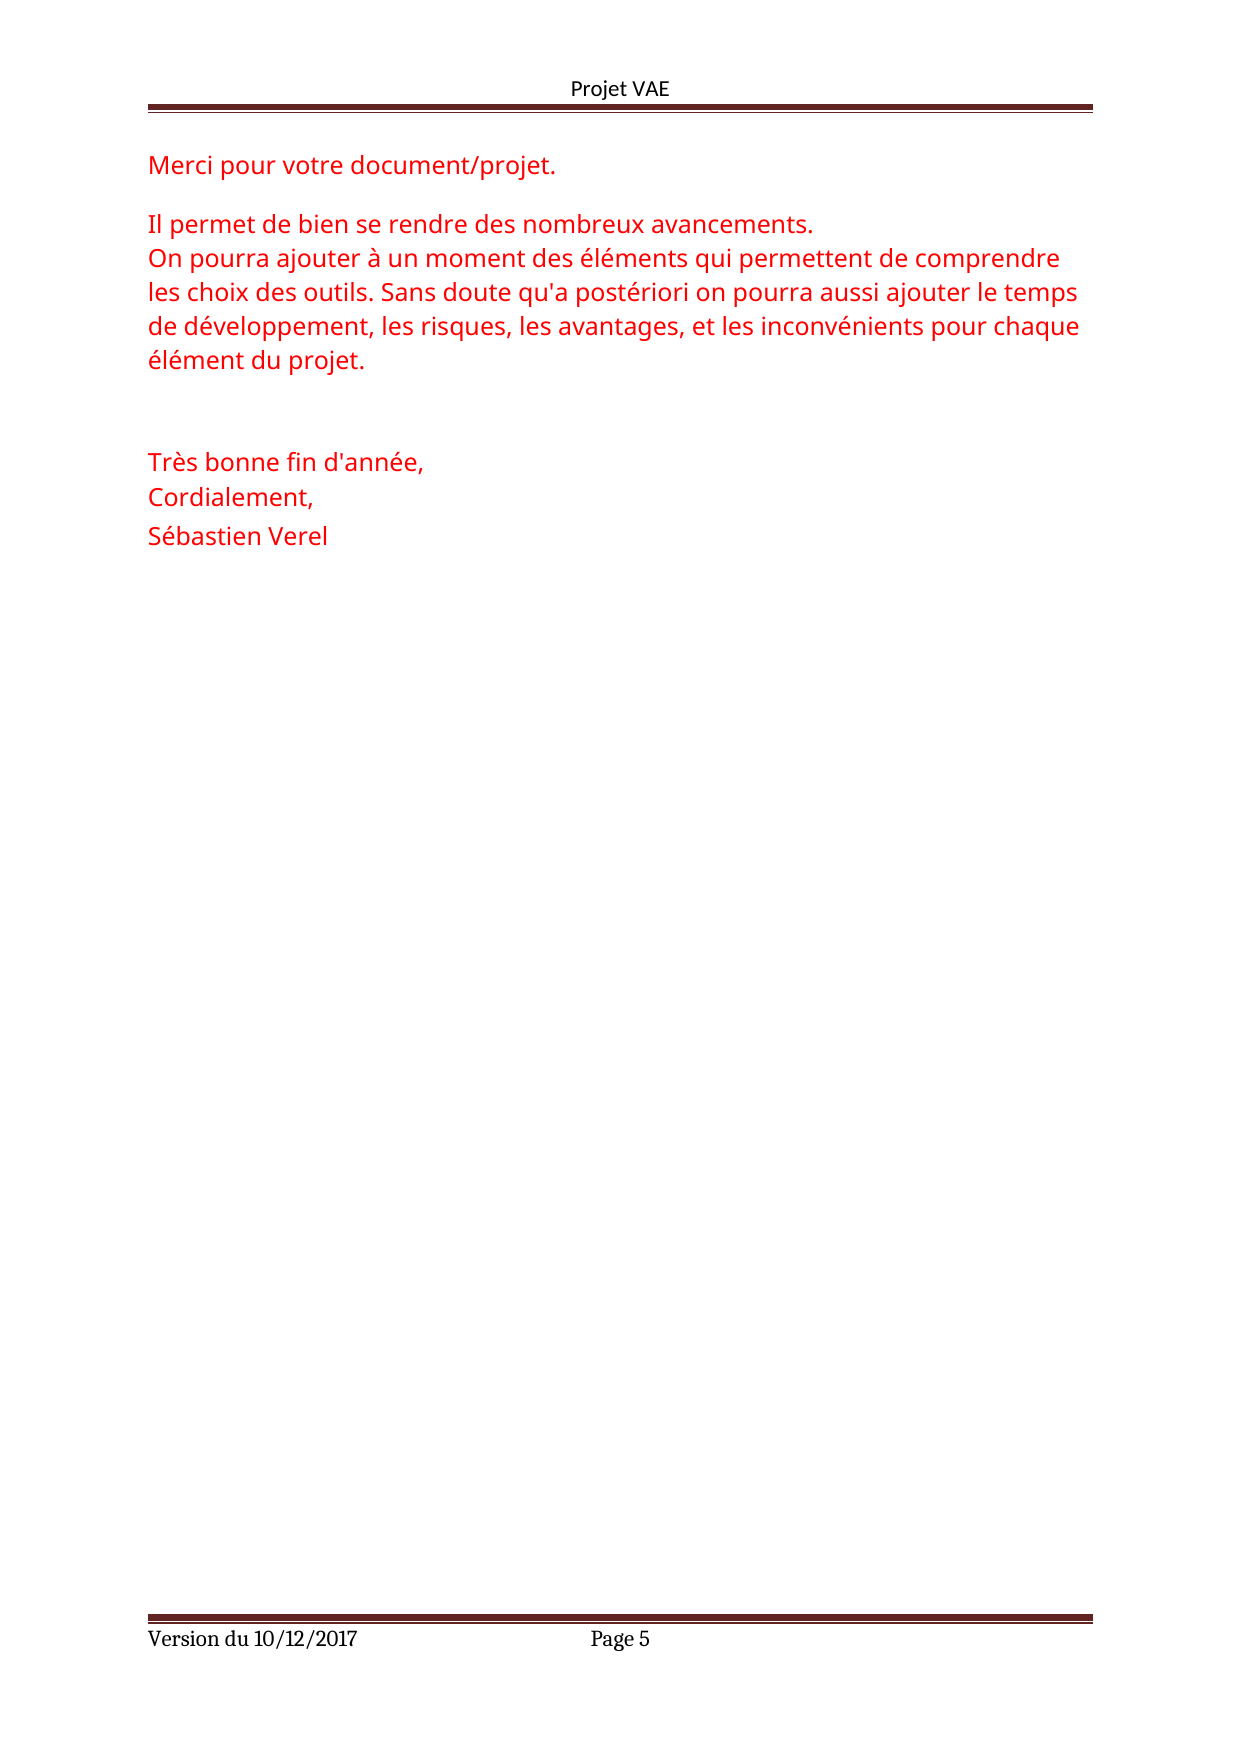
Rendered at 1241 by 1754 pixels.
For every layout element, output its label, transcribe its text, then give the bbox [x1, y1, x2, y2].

text Cordialement, Sébastien Verel [148, 479, 1093, 552]
text Très bonne fin d'année, [148, 445, 1093, 479]
text Merci pour votre document/projet. [148, 148, 1093, 182]
text On pourra ajouter à un moment des éléments qui permettent de comprendre les choix des outils. Sans doute qu'a postériori on pourra aussi ajouter le temps de développement, les risques, les avantages, et les inconvénients pour chaque élément du projet. [148, 241, 1093, 377]
text Il permet de bien se rendre des nombreux avancements. [148, 207, 1093, 241]
